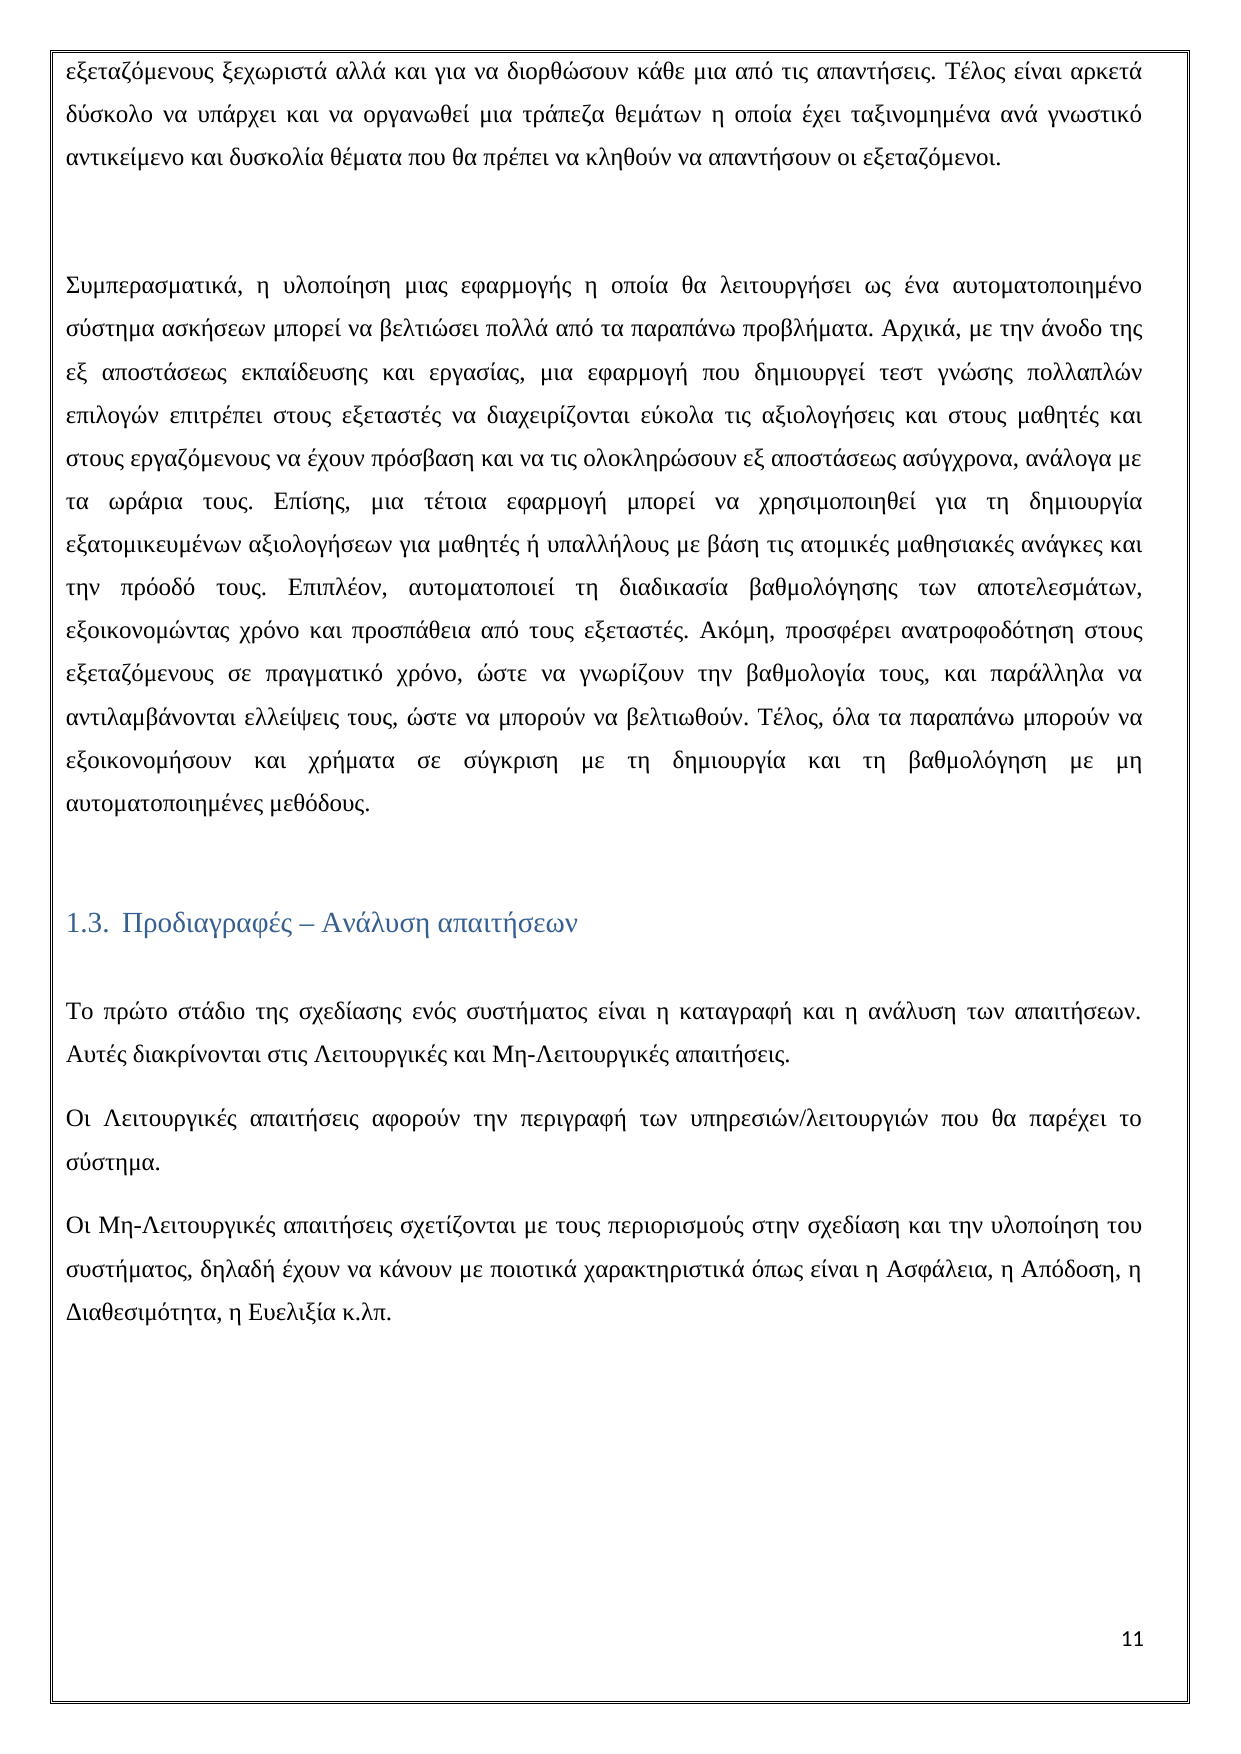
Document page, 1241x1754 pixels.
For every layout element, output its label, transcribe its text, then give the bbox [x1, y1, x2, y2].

subtitle Προδιαγραφές – Ανάλυση απαιτήσεων [66, 905, 1144, 938]
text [66, 56, 1144, 171]
text Συμπερασματικά, η υλοποίηση μιας εφαρμογής η οποία θα λειτουργήσει ως ένα αυτοματοποιημένο σύστημα ασκήσεων μπορεί να βελτιώσει πολλά από τα παραπάνω προβλήματα. Αρχικά, με την άνοδο της εξ αποστάσεως εκπαίδευσης και εργασίας, μια εφαρμογή που δημιουργεί τεστ γνώσης πολλαπλών επιλογών επιτρέπει στους εξεταστές να διαχειρίζονται εύκολα τις αξιολογήσεις και στους μαθητές και στους εργαζόμενους να έχουν πρόσβαση και να τις ολοκληρώσουν εξ αποστάσεως ασύγχρονα, ανάλογα με τα ωράρια τους. Επίσης, μια τέτοια εφαρμογή μπορεί να χρησιμοποιηθεί για τη δημιουργία εξατομικευμένων αξιολογήσεων για μαθητές ή υπαλλήλους με βάση τις ατομικές μαθησιακές ανάγκες και την πρόοδό τους. Επιπλέον, αυτοματοποιεί τη διαδικασία βαθμολόγησης των αποτελεσμάτων, εξοικονομώντας χρόνο και προσπάθεια από τους εξεταστές. Ακόμη, προσφέρει ανατροφοδότηση στους εξεταζόμενους σε πραγματικό χρόνο, ώστε να γνωρίζουν την βαθμολογία τους, και παράλληλα να αντιλαμβάνονται ελλείψεις τους, ώστε να μπορούν να βελτιωθούν. Τέλος, όλα τα παραπάνω μπορούν να εξοικονομήσουν και χρήματα σε σύγκριση με τη δημιουργία και τη βαθμολόγηση με μη αυτοματοποιημένες μεθόδους. [66, 270, 1144, 817]
text Οι Μη-Λειτουργικές απαιτήσεις σχετίζονται με τους περιορισμούς στην σχεδίαση και την υλοποίηση του συστήματος, δηλαδή έχουν να κάνουν με ποιοτικά χαρακτηριστικά όπως είναι η Ασφάλεια, η Απόδοση, η Διαθεσιμότητα, η Ευελιξία κ.λπ. [66, 1211, 1144, 1326]
text Το πρώτο στάδιο της σχεδίασης ενός συστήματος είναι η καταγραφή και η ανάλυση των απαιτήσεων. Αυτές διακρίνονται στις Λειτουργικές και Μη-Λειτουργικές απαιτήσεις. [66, 996, 1144, 1068]
text Οι Λειτουργικές απαιτήσεις αφορούν την περιγραφή των υπηρεσιών/λειτουργιών που θα παρέχει το σύστημα. [66, 1103, 1144, 1175]
